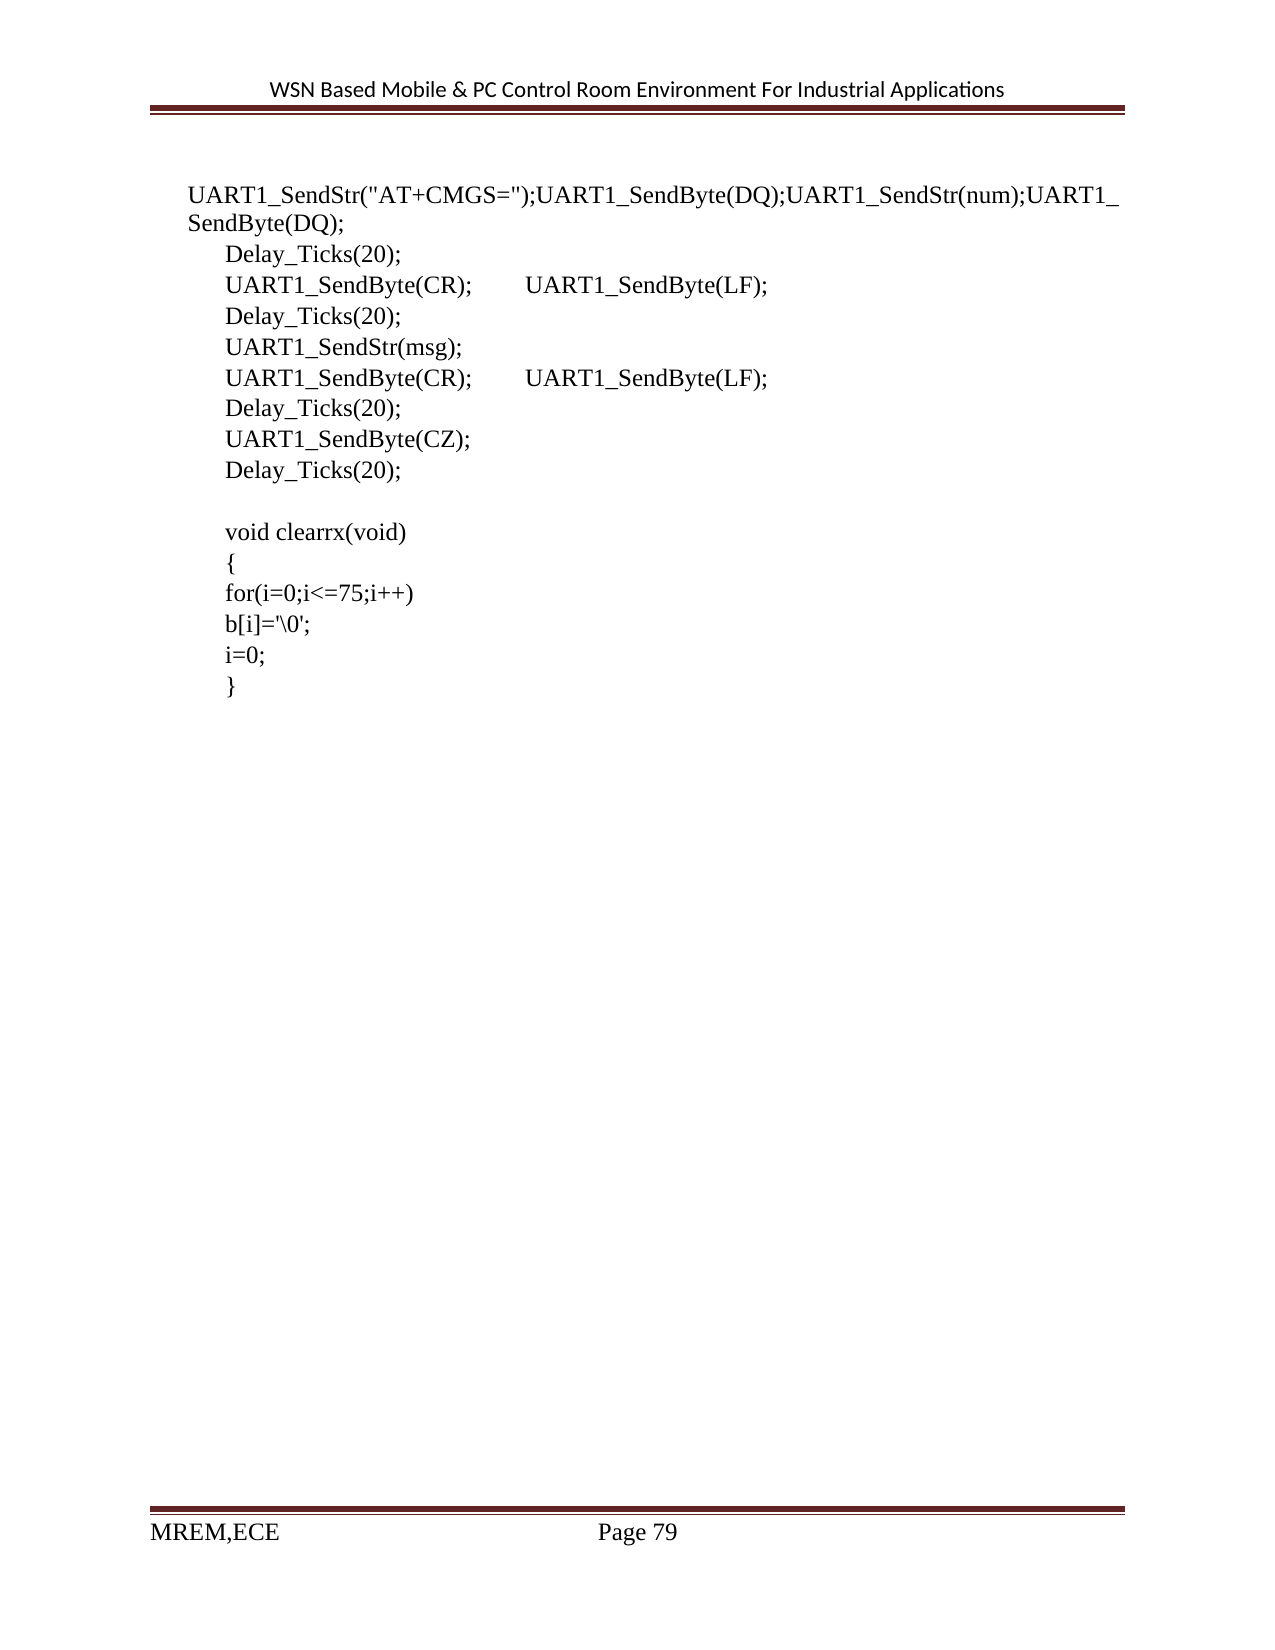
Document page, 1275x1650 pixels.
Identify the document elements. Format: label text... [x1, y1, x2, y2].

text Delay_Ticks(20); [187, 393, 1125, 422]
text b[i]='\0'; [187, 609, 1125, 638]
text UART1_SendByte(CR); UART1_SendByte(LF); [187, 363, 1125, 391]
text Delay_Ticks(20); [187, 455, 1125, 484]
text } [187, 671, 1125, 700]
text Delay_Ticks(20); [187, 239, 1125, 268]
text UART1_SendStr("AT+CMGS=");UART1_SendByte(DQ);UART1_SendStr(num);UART1_SendByte(DQ); [187, 150, 1125, 237]
text UART1_SendByte(CR); UART1_SendByte(LF); [187, 270, 1125, 299]
text for(i=0;i<=75;i++) [187, 578, 1125, 607]
text void clearrx(void) [187, 517, 1125, 546]
text i=0; [187, 640, 1125, 669]
text Delay_Ticks(20); [187, 301, 1125, 330]
text UART1_SendStr(msg); [187, 332, 1125, 361]
text UART1_SendByte(CZ); [187, 424, 1125, 453]
text { [187, 548, 1125, 576]
